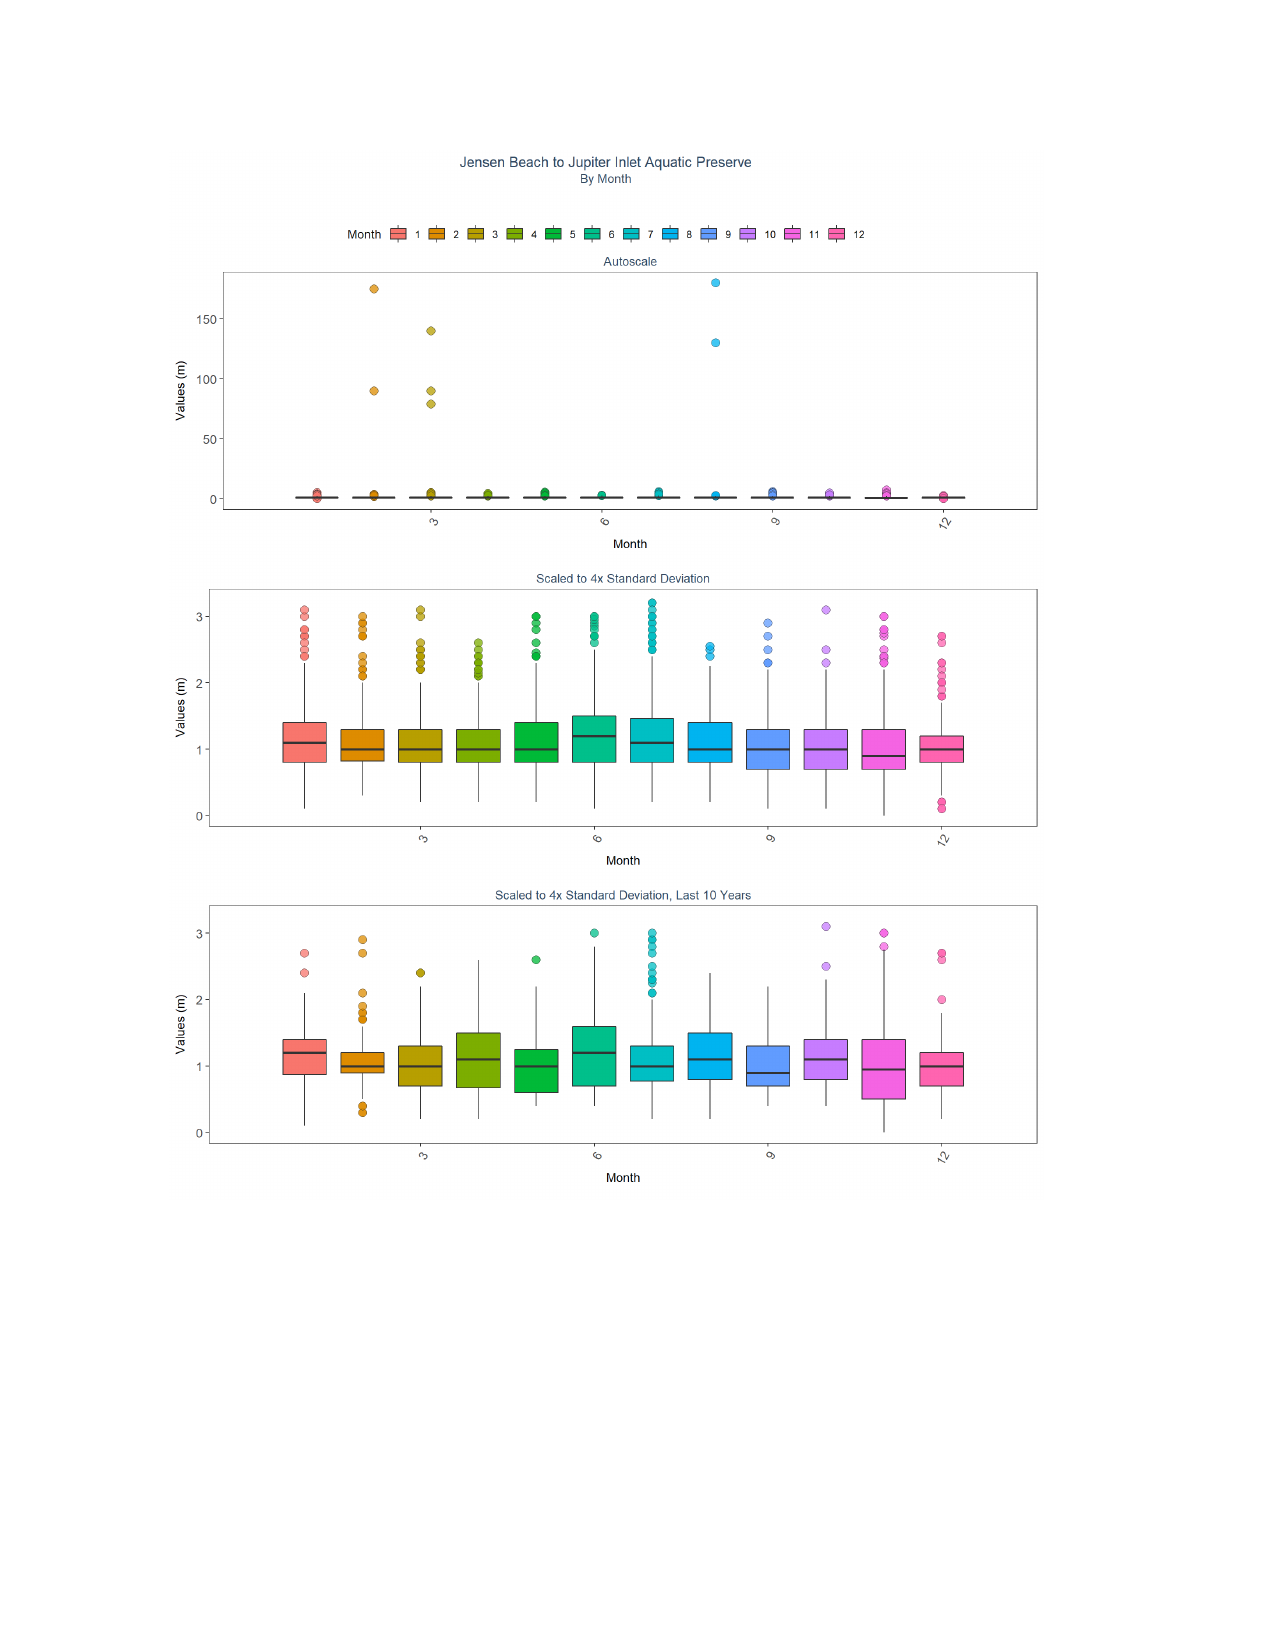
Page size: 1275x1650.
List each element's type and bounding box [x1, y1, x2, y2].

picture [168, 150, 1044, 1200]
